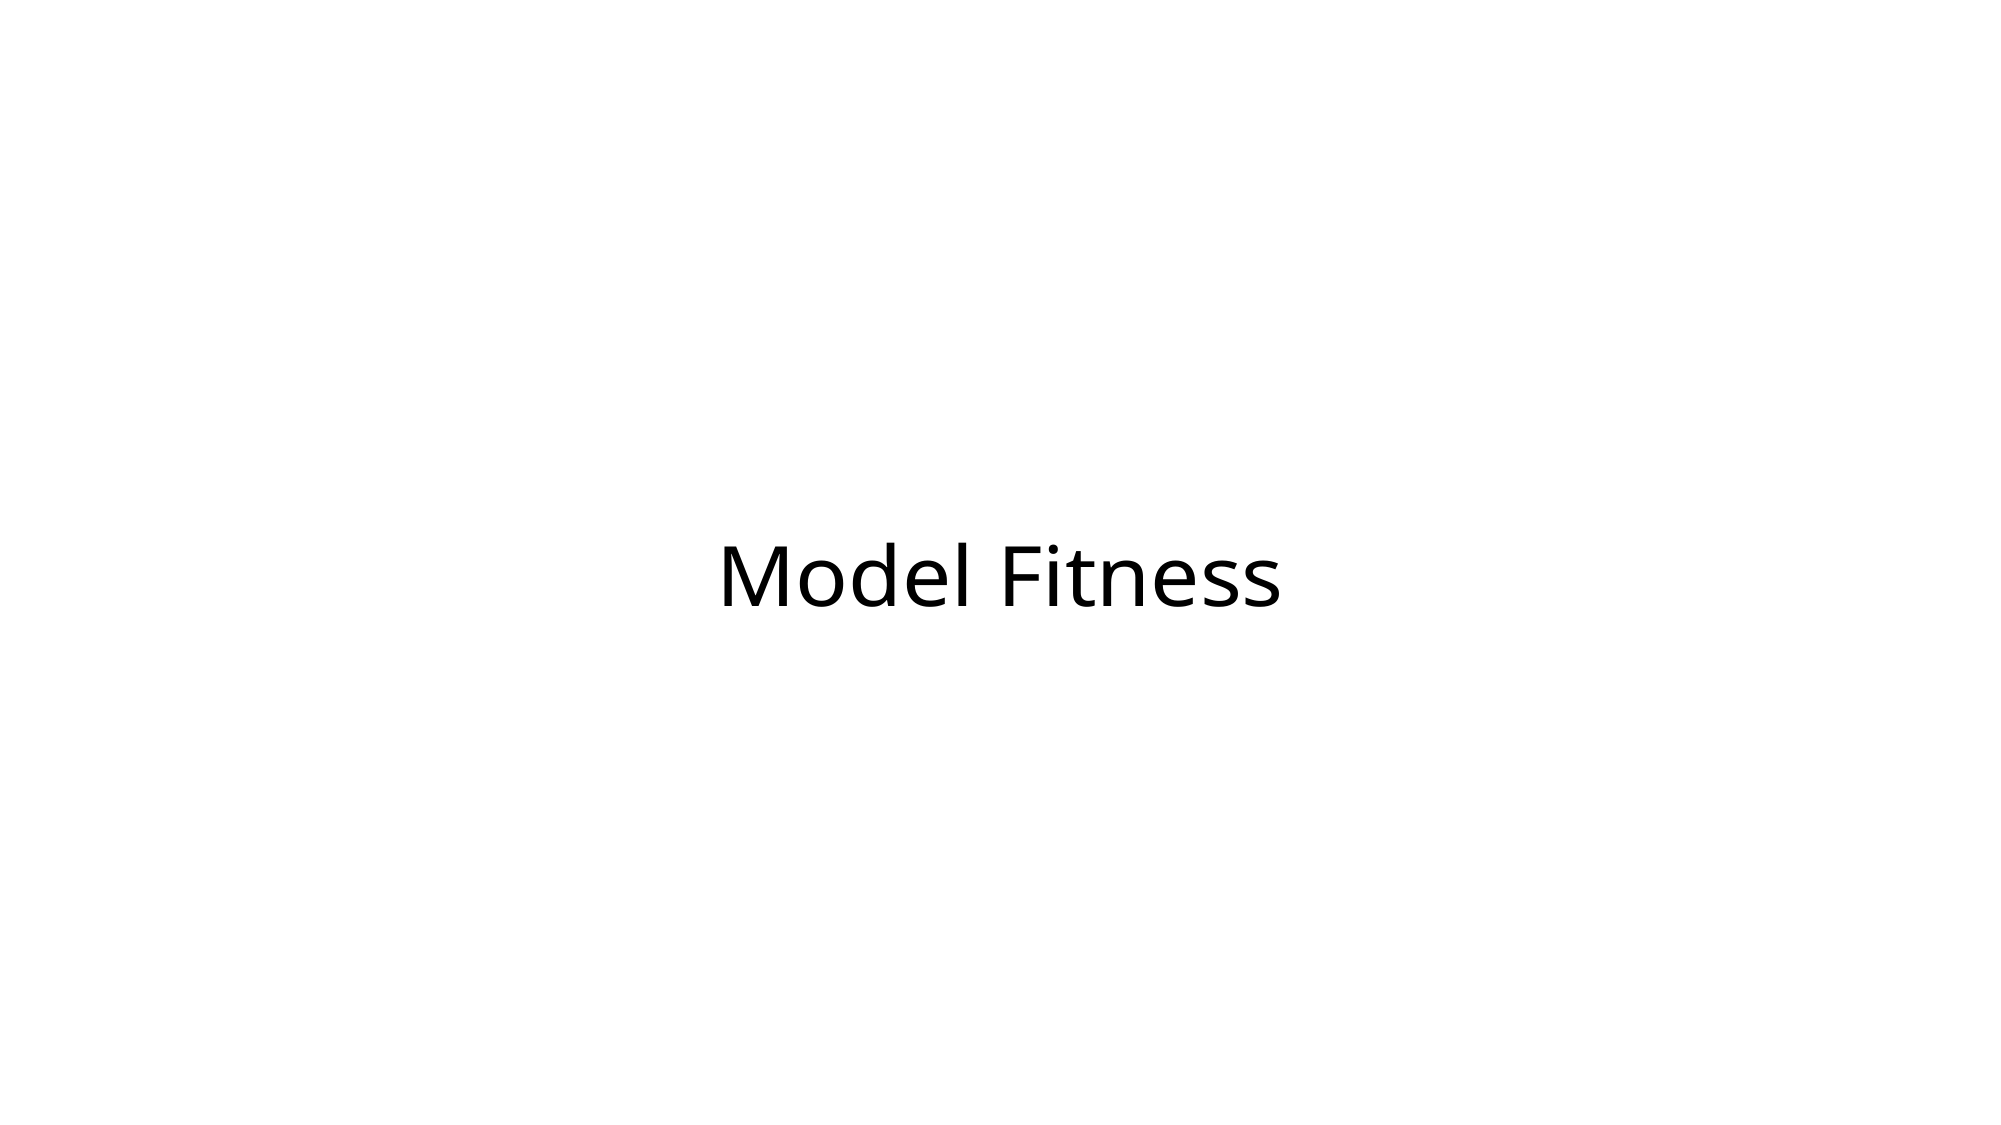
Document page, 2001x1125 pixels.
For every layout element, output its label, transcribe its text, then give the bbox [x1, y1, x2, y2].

subtitle Model Fitness [504, 517, 1495, 631]
